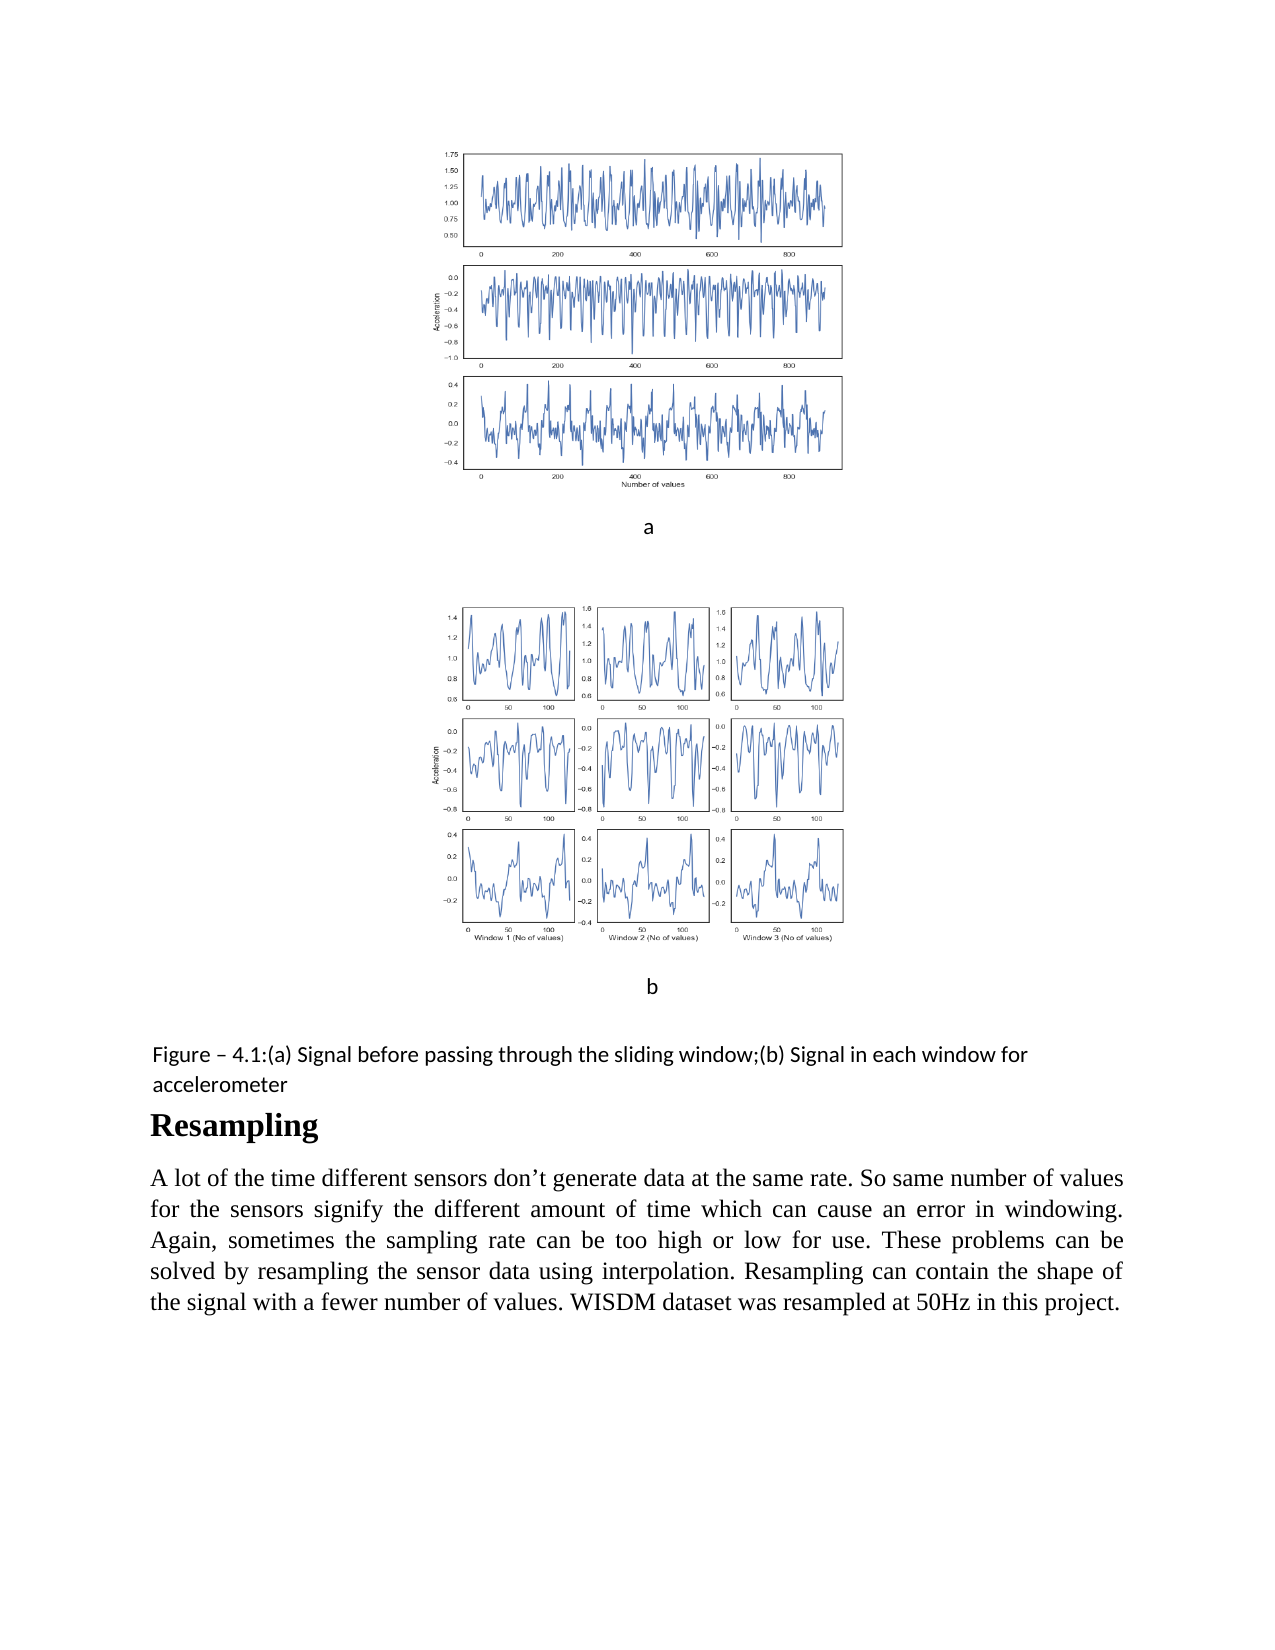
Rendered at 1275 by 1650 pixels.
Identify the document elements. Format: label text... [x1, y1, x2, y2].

text A lot of the time different sensors don’t generate data at the same rate. So same number of values for the sensors signify the different amount of time which can cause an error in windowing. Again, sometimes the sampling rate can be too high or low for use. These problems can be solved by resampling the sensor data using interpolation. Resampling can contain the shape of the signal with a fewer number of values. WISDM dataset was resampled at 50Hz in this project. [150, 1163, 1125, 1316]
picture [429, 603, 846, 944]
text Resampling [150, 1105, 1125, 1143]
picture [430, 150, 845, 491]
